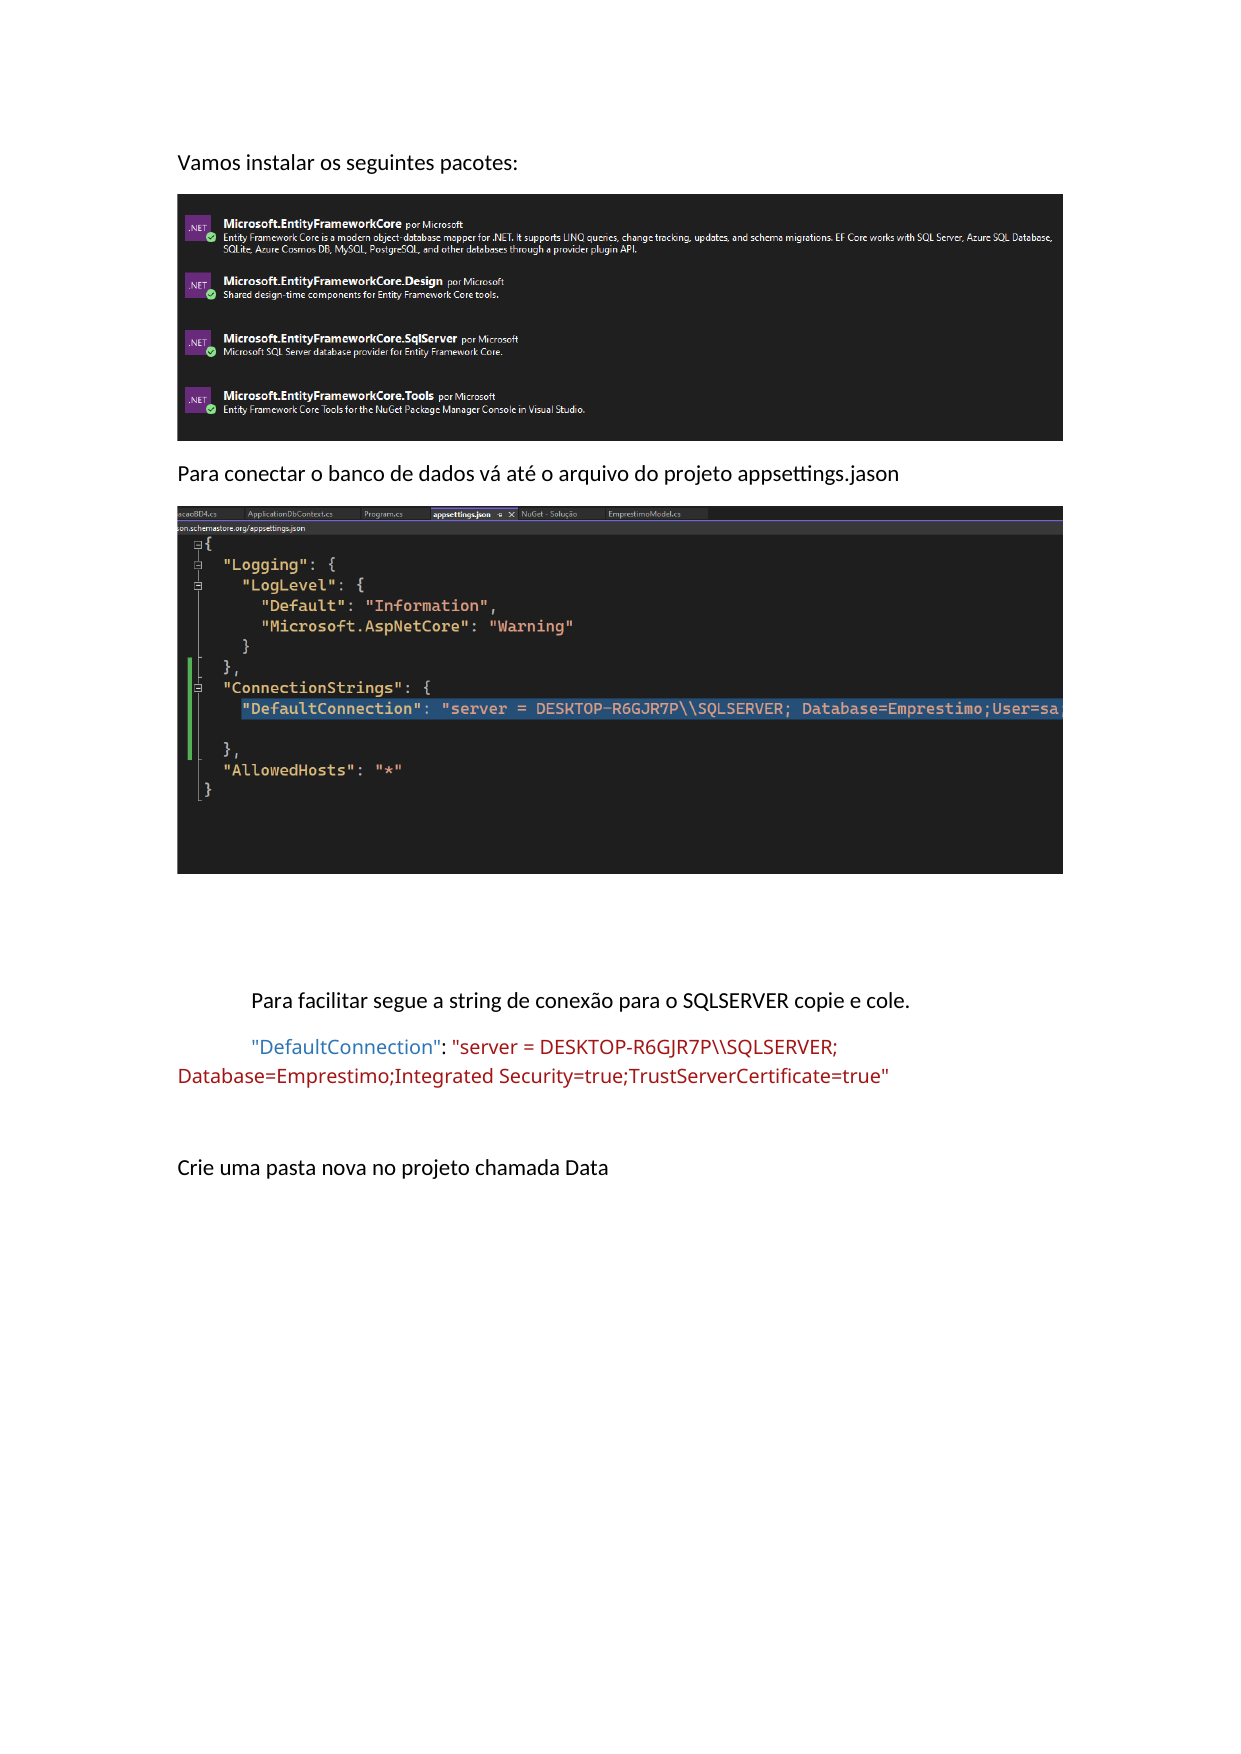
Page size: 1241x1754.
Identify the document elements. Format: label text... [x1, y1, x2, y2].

text Para conectar o banco de dados vá até o arquivo do projeto appsettings.jason [177, 459, 1063, 487]
text Para facilitar segue a string de conexão para o SQLSERVER copie e cole. [177, 986, 1063, 1014]
picture [177, 506, 1063, 874]
picture [177, 194, 1063, 441]
text Vamos instalar os seguintes pacotes: [177, 148, 1063, 176]
text "DefaultConnection": "server = DESKTOP-R6GJR7P\\SQLSERVER; Database=Emprestimo;Integrated Security=true;TrustServerCertificate=true" [177, 1033, 1063, 1089]
text Crie uma pasta nova no projeto chamada Data [177, 1153, 1063, 1182]
